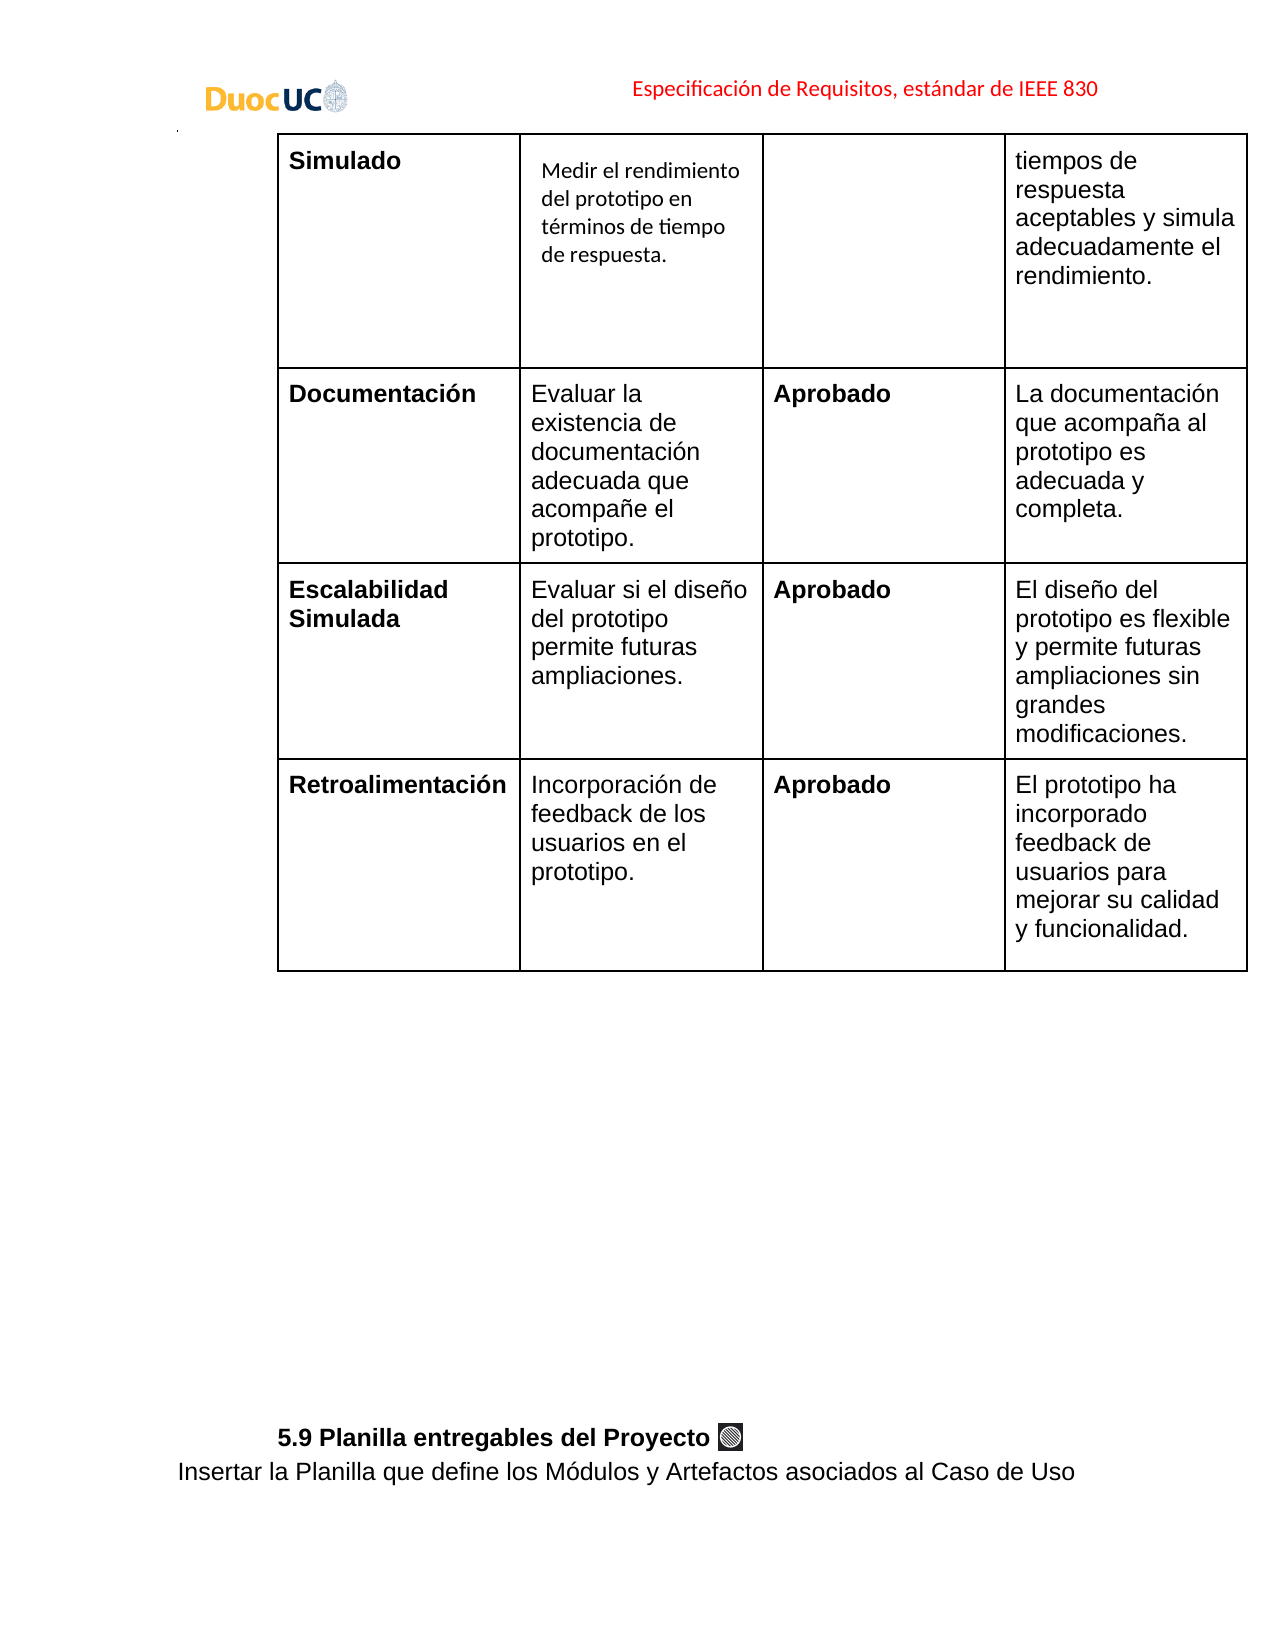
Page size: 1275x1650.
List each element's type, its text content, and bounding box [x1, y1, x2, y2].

subtitle 5.9 Planilla entregables del Proyecto 🟢 [277, 1422, 1246, 1451]
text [177, 1457, 1091, 1486]
picture [206, 76, 348, 115]
